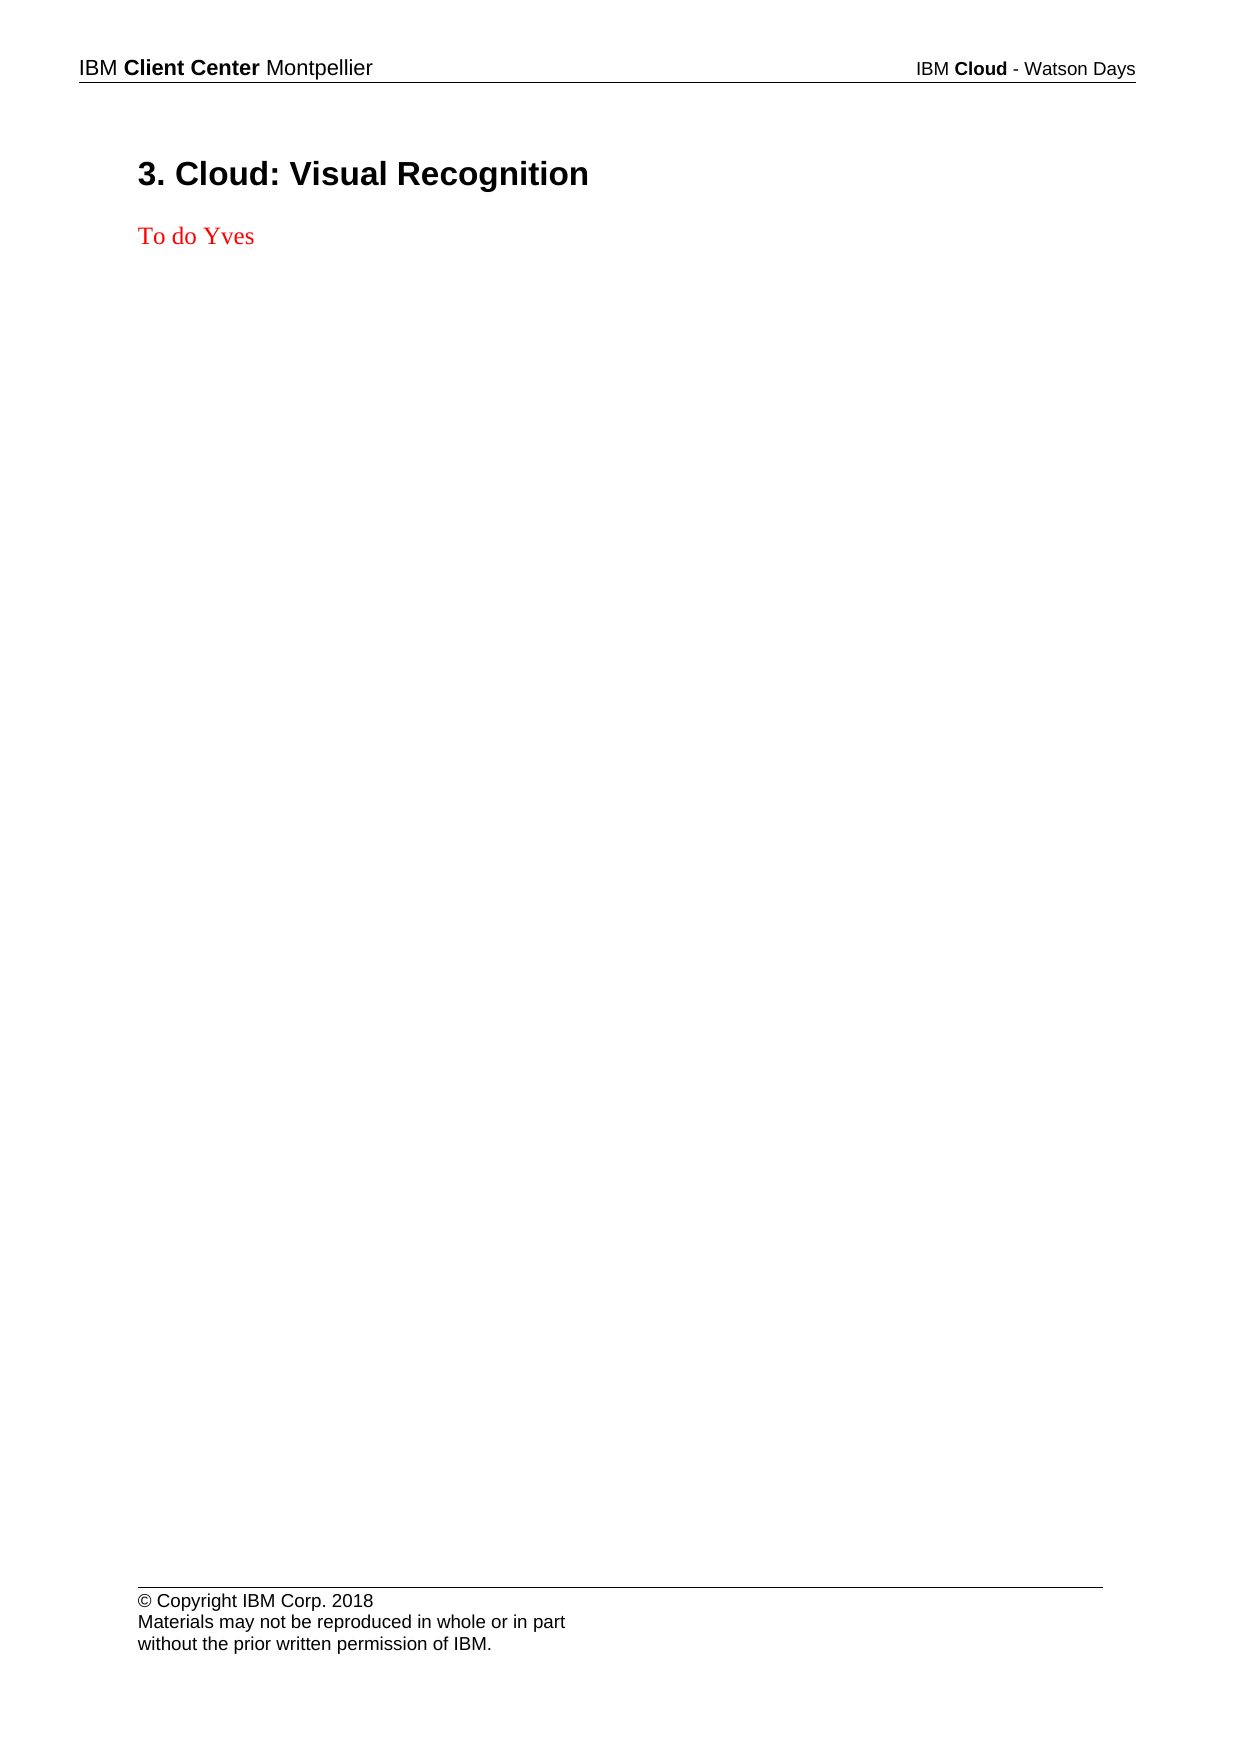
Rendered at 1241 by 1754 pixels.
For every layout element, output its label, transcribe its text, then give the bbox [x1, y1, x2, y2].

subtitle Cloud: Visual Recognition [138, 154, 1103, 192]
text To do Yves [138, 221, 1103, 250]
